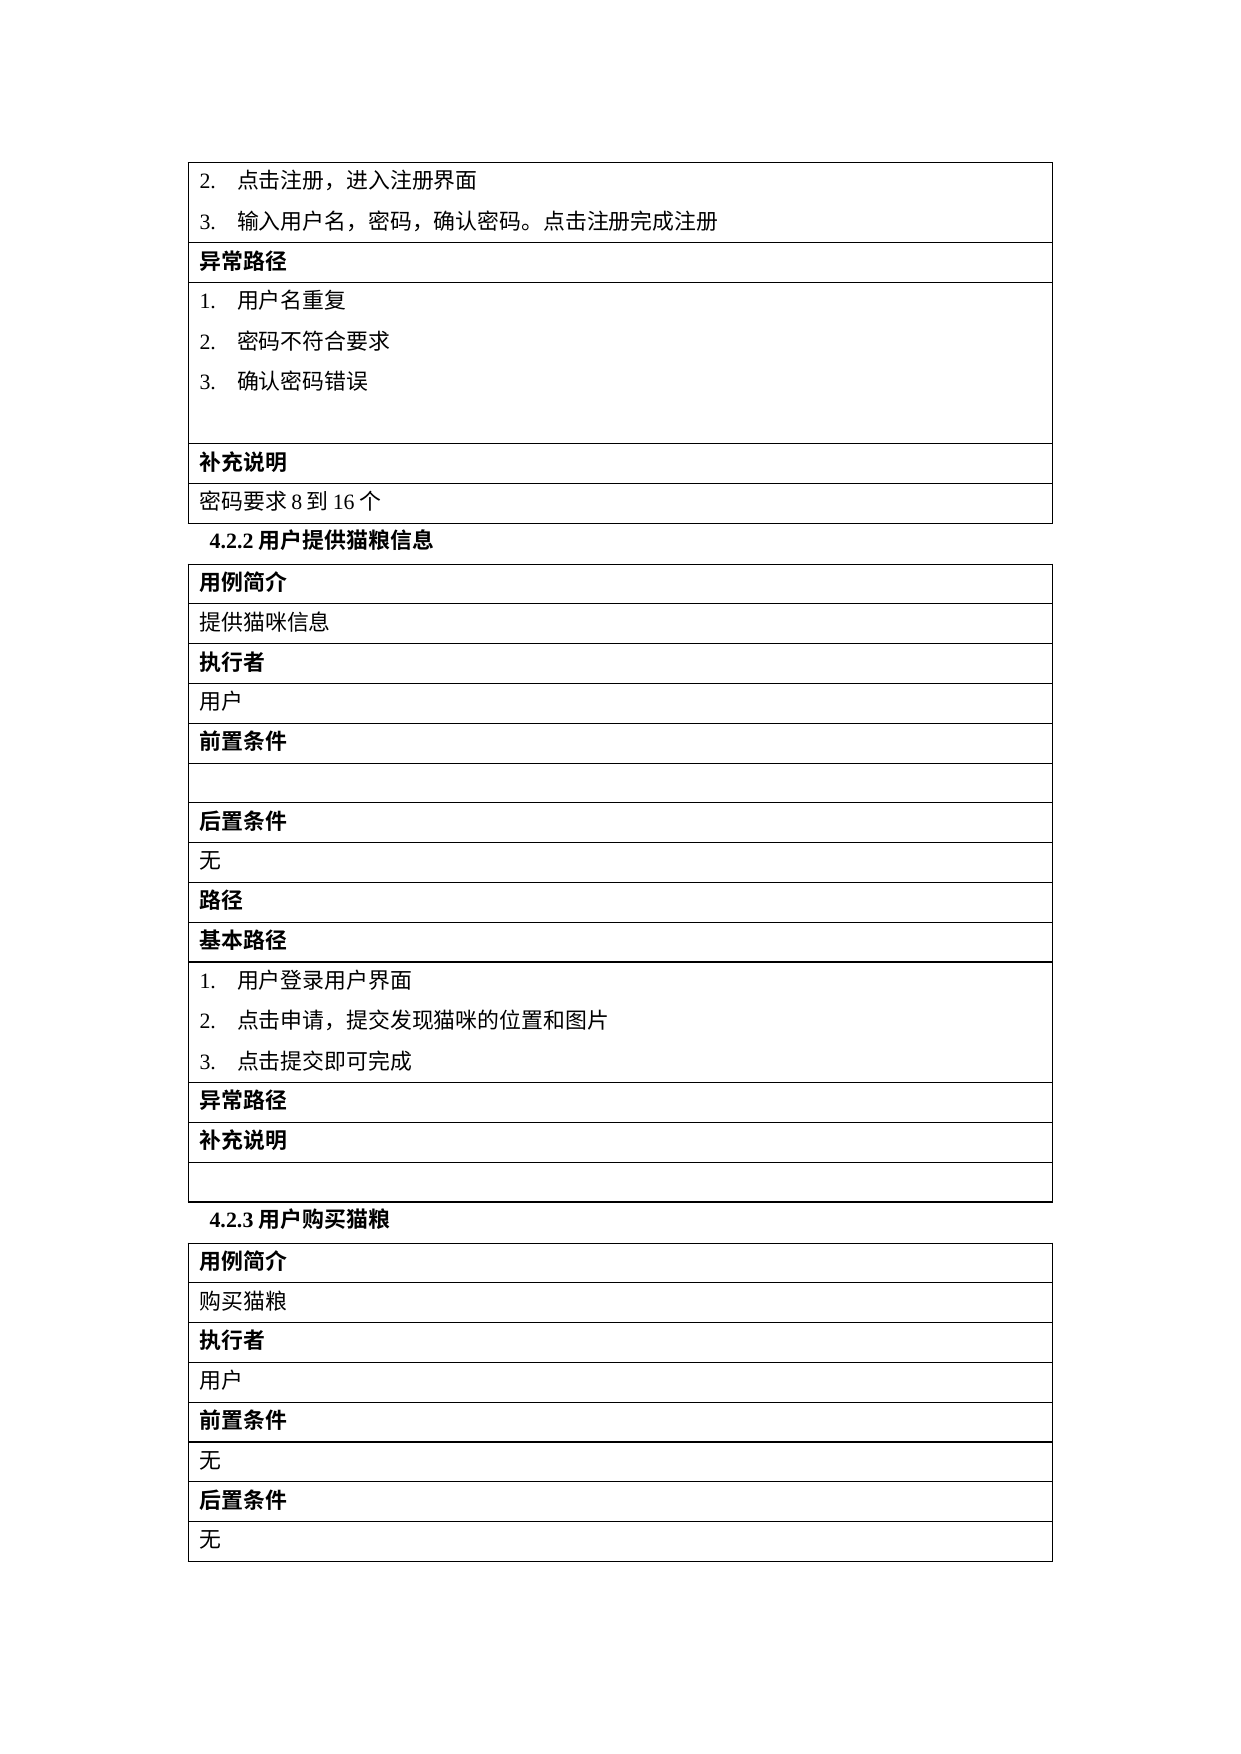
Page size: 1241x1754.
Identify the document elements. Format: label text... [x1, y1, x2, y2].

table_cell 执行者 [189, 644, 1052, 683]
table_cell 补充说明 [189, 444, 1052, 483]
table_cell 用户 [189, 684, 1052, 723]
table_cell 基本路径 [189, 923, 1052, 961]
table_cell 用户 [189, 1363, 1052, 1402]
table_header 用例简介 [189, 1244, 1052, 1282]
table_cell 路径 [189, 883, 1052, 922]
table_cell 异常路径 [189, 243, 1052, 282]
table_cell 用户名重复 密码不符合要求 确认密码错误 [189, 283, 1052, 443]
table_cell 前置条件 [189, 1403, 1052, 1441]
table_cell 无 [189, 1522, 1052, 1561]
table_cell 密码要求8到16个 [189, 484, 1052, 523]
table_cell 前置条件 [189, 724, 1052, 762]
table_cell [189, 1163, 1052, 1201]
table_cell 无 [189, 1443, 1052, 1481]
table_cell 提供猫咪信息 [189, 604, 1052, 643]
table_cell 用户登录用户界面 点击申请，提交发现猫咪的位置和图片 点击提交即可完成 [189, 963, 1052, 1082]
table_cell 执行者 [189, 1323, 1052, 1362]
table_cell 异常路径 [189, 1083, 1052, 1122]
table_cell 购买猫粮 [189, 1283, 1052, 1322]
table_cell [189, 163, 1052, 242]
table_header 用例简介 [189, 565, 1052, 603]
table_cell 后置条件 [189, 803, 1052, 842]
table_cell 后置条件 [189, 1482, 1052, 1521]
text 4.2.2 用户提供猫粮信息 [187, 524, 1053, 556]
table_cell 补充说明 [189, 1123, 1052, 1162]
table_cell [189, 764, 1052, 802]
table_cell 无 [189, 843, 1052, 882]
text 4.2.3 用户购买猫粮 [187, 1202, 1053, 1235]
